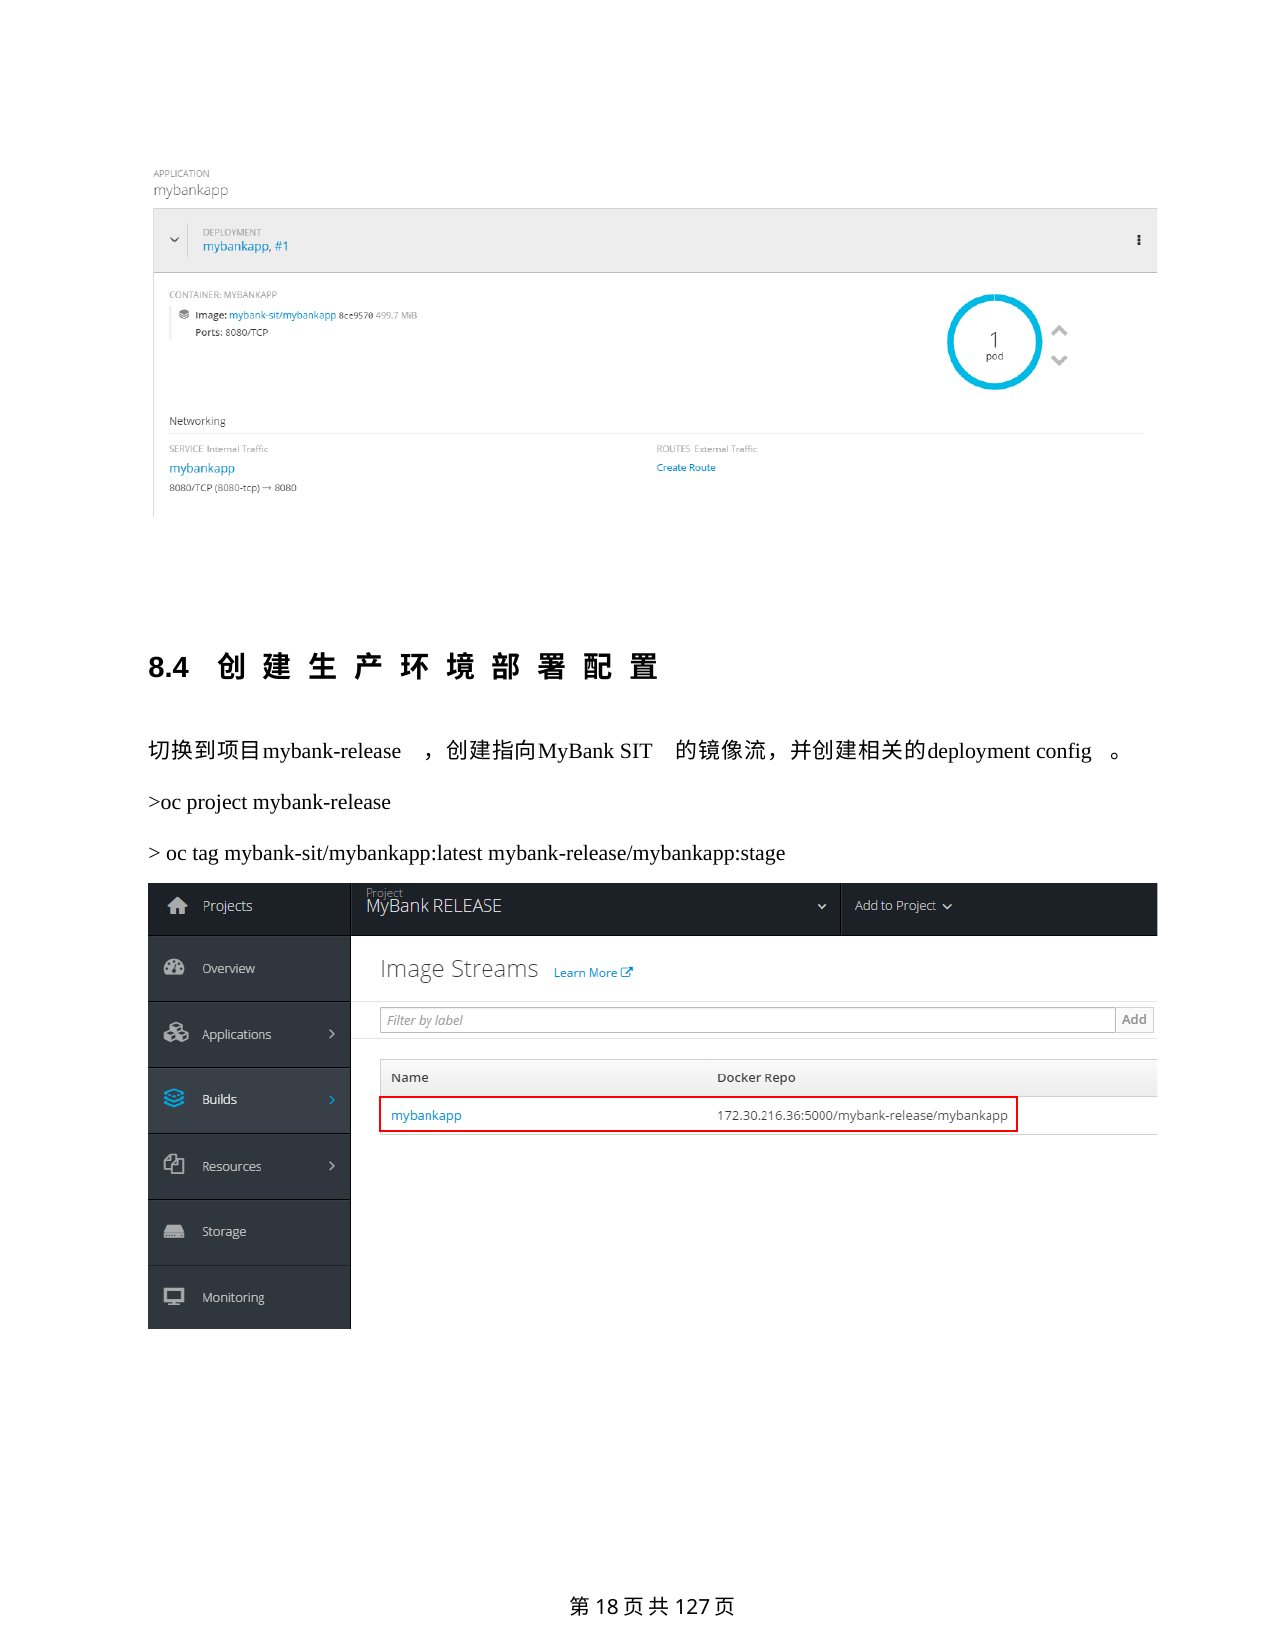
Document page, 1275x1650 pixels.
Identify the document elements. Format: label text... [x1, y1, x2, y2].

text > oc tag mybank-sit/mybankapp:latest mybank-release/mybankapp:stage [148, 833, 1156, 871]
text >oc project mybank-release [148, 783, 1156, 821]
text 切换到项目mybank-release，创建指向MyBank SIT的镜像流，并创建相关的deployment config。 [148, 730, 1156, 767]
picture [148, 164, 1158, 517]
picture [148, 883, 1158, 1329]
subtitle 创建生产环境部署配置 [148, 627, 1156, 702]
